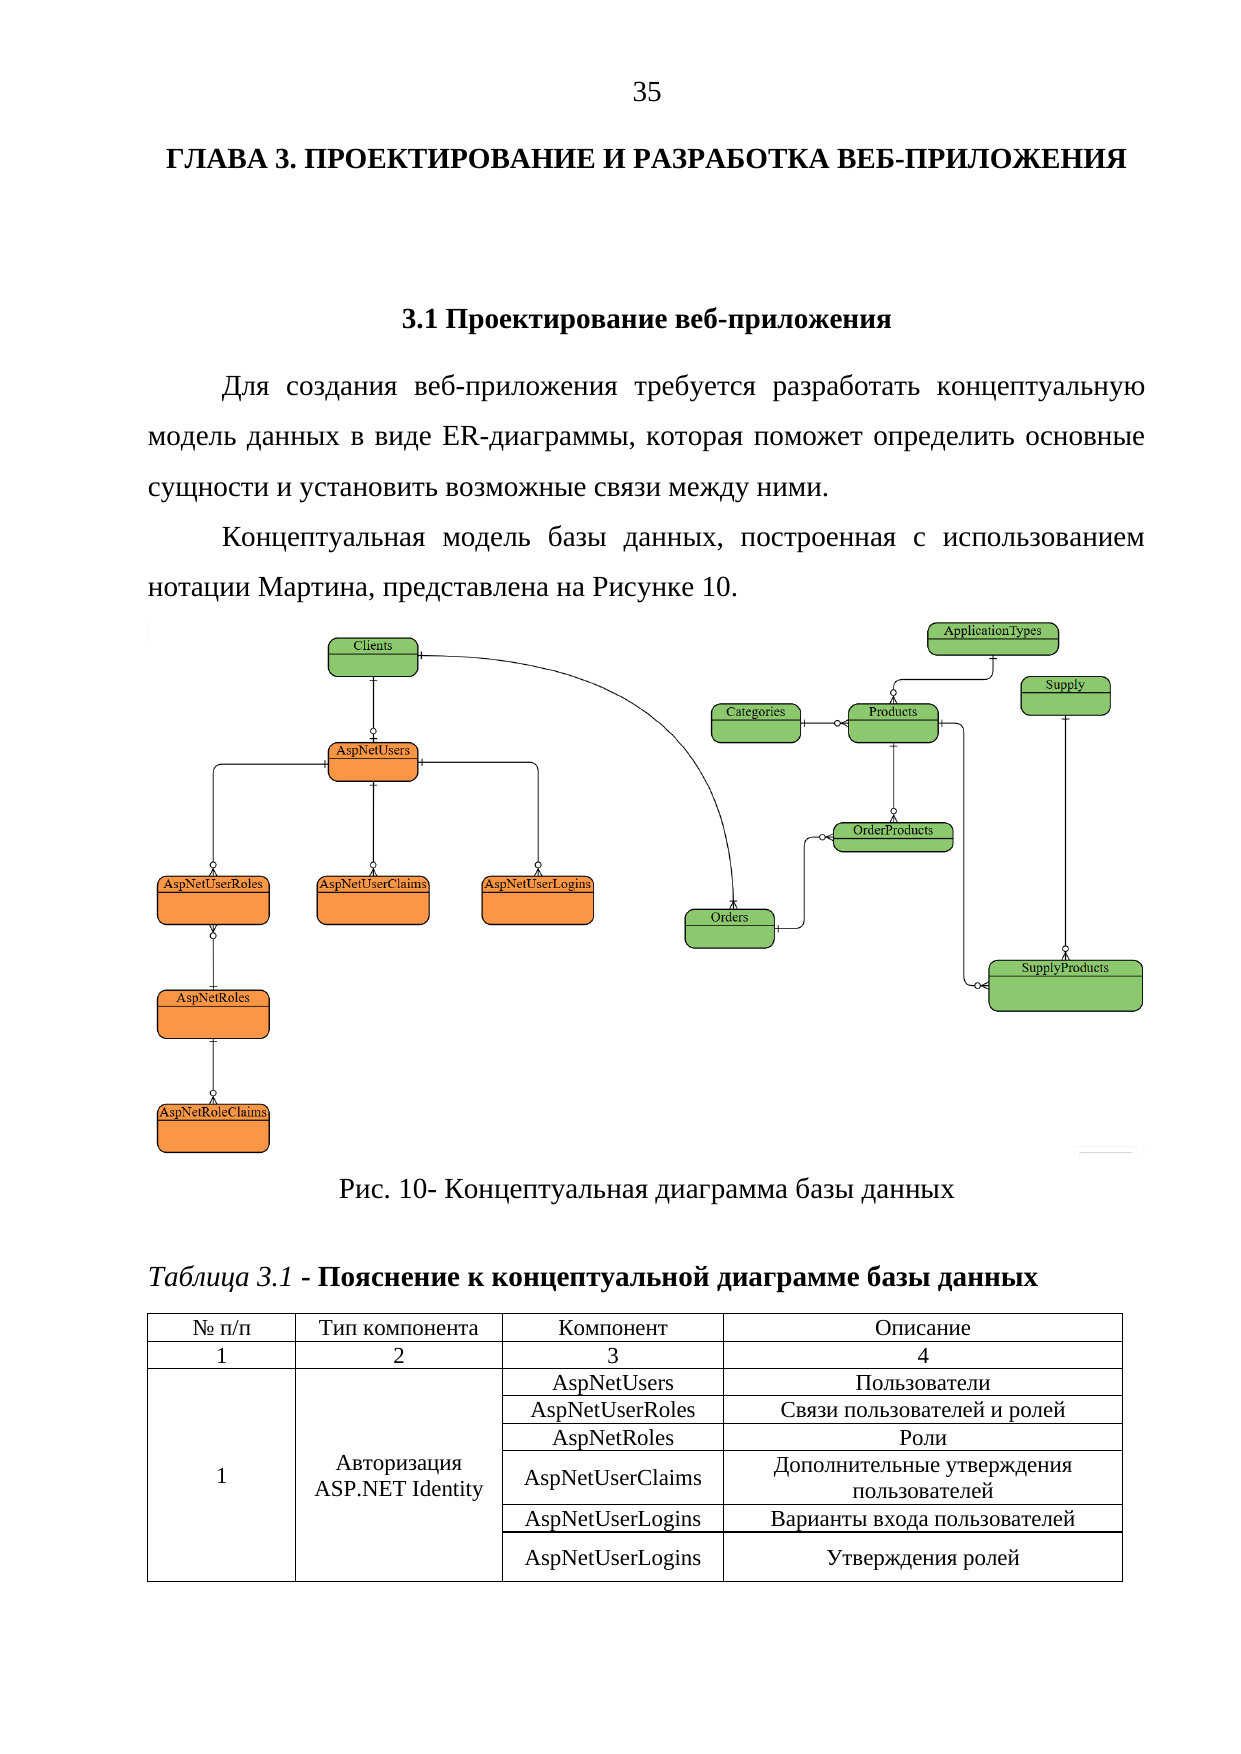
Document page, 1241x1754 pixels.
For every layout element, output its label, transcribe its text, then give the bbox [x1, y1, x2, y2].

table_cell 2 [296, 1342, 502, 1368]
text Концептуальная модель базы данных, построенная с использованием нотации Мартина, представлена на Рисунке 10. [148, 519, 1146, 603]
table_cell 4 [724, 1342, 1122, 1368]
table_header Тип компонента [296, 1314, 502, 1341]
table_cell 1 [148, 1342, 295, 1368]
table_cell AspNetUsers [503, 1369, 723, 1395]
table_cell 1 [148, 1369, 295, 1581]
table_header Описание [724, 1314, 1122, 1341]
text Для создания веб-приложения требуется разработать концептуальную модель данных в виде ER-диаграммы, которая поможет определить основные сущности и установить возможные связи между ними. [148, 368, 1146, 502]
table_cell Варианты входа пользователей [724, 1505, 1122, 1531]
table_cell 3 [503, 1342, 723, 1368]
table_cell AspNetUserLogins [503, 1533, 723, 1581]
text Рис. 10- Концептуальная диаграмма базы данных [148, 1171, 1146, 1204]
table_cell Связи пользователей и ролей [724, 1396, 1122, 1423]
table_cell AspNetUserClaims [503, 1451, 723, 1504]
text Таблица 3.1 - Пояснение к концептуальной диаграмме базы данных [148, 1259, 1146, 1292]
table_header № п/п [148, 1314, 295, 1341]
table_header Компонент [503, 1314, 723, 1341]
table_cell Авторизация ASP.NET Identity [296, 1369, 502, 1581]
table_cell AspNetUserLogins [503, 1505, 723, 1531]
table_cell Пользователи [724, 1369, 1122, 1395]
subtitle ГЛАВА 3. ПРОЕКТИРОВАНИЕ И РАЗРАБОТКА ВЕБ-ПРИЛОЖЕНИЯ [148, 141, 1146, 174]
table_cell AspNetRoles [503, 1424, 723, 1450]
subtitle 3.1 Проектирование веб-приложения [148, 301, 1146, 334]
table_cell Утверждения ролей [724, 1533, 1122, 1581]
table_cell Роли [724, 1424, 1122, 1450]
table_cell Дополнительные утверждения пользователей [724, 1451, 1122, 1504]
picture [147, 619, 1146, 1155]
table_cell AspNetUserRoles [503, 1396, 723, 1423]
